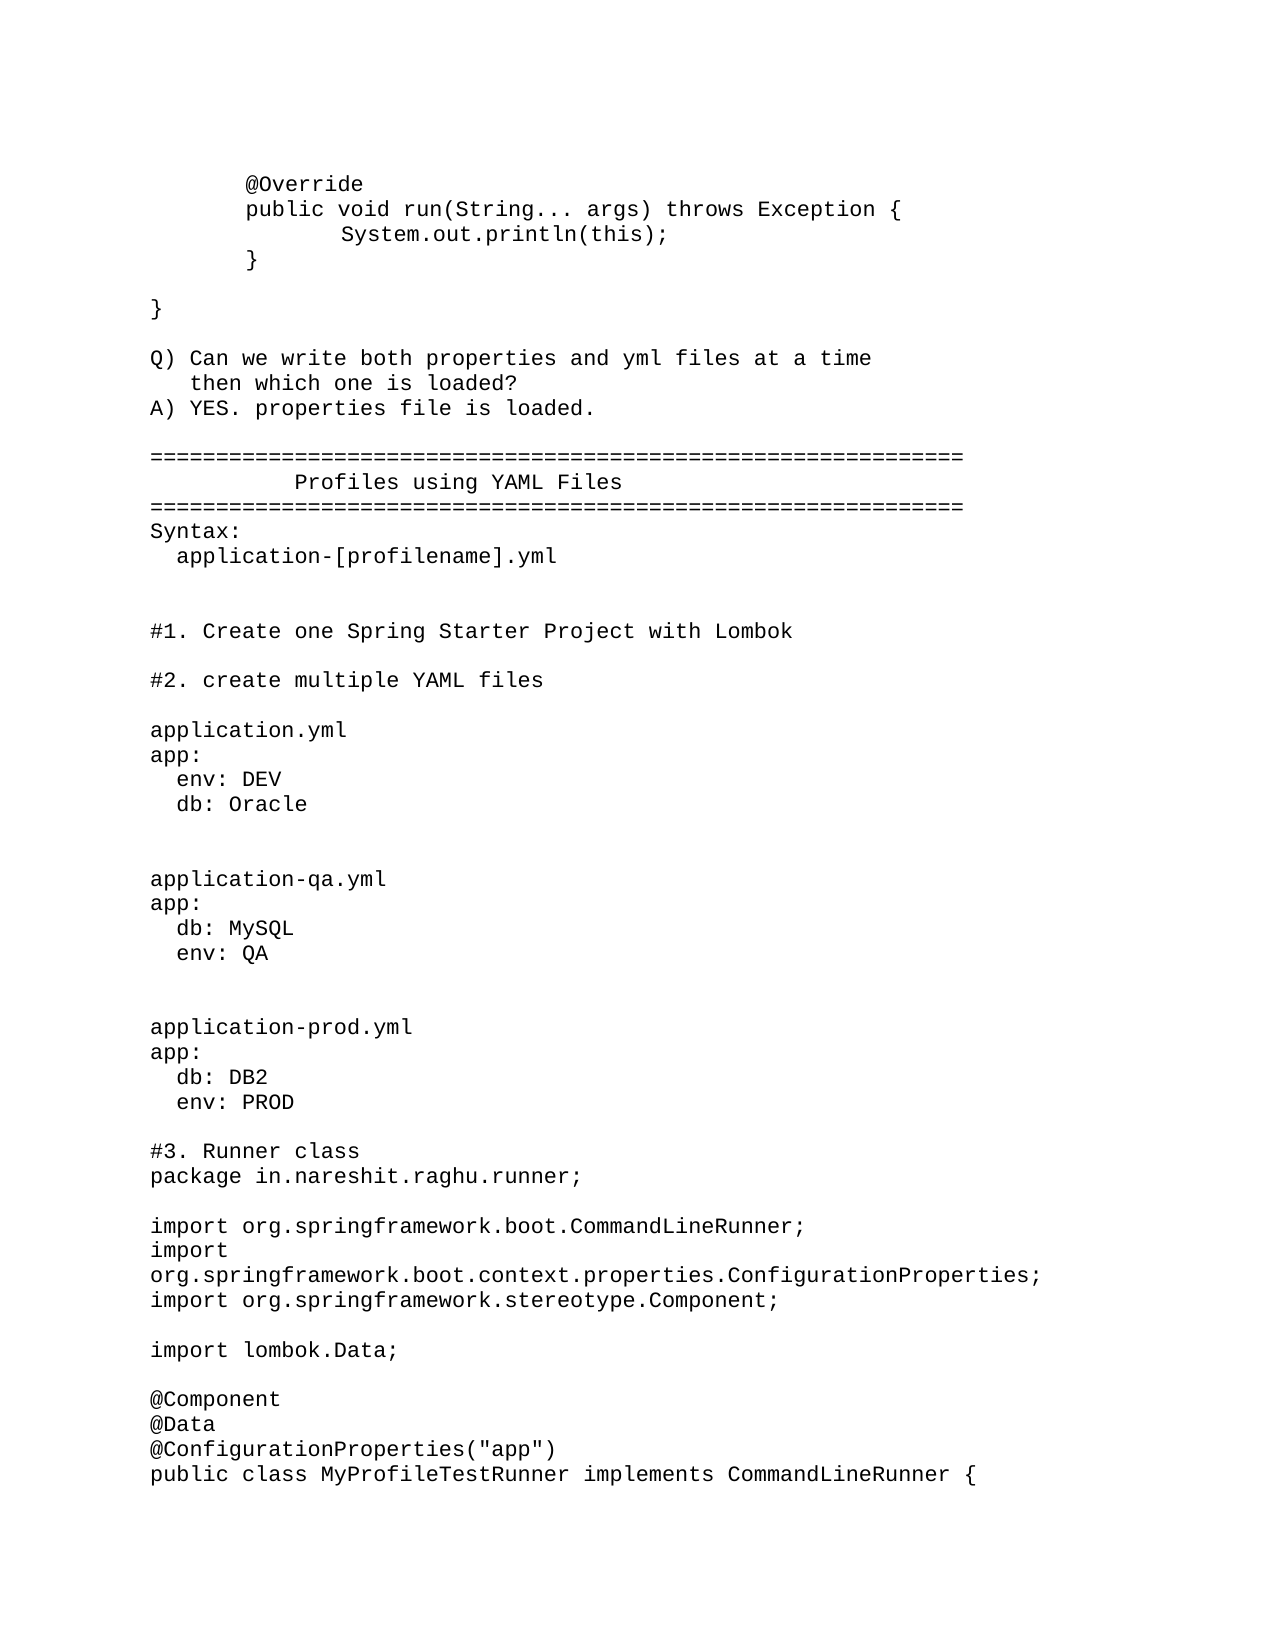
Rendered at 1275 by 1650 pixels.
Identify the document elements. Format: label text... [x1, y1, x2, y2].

text A) YES. properties file is loaded. [150, 397, 1125, 422]
text @Override [150, 174, 1125, 198]
text Syntax: [150, 521, 1125, 546]
text application-qa.yml [150, 868, 1125, 893]
text #1. Create one Spring Starter Project with Lombok [150, 620, 1125, 645]
text import org.springframework.stereotype.Component; [150, 1289, 1125, 1314]
text } [150, 248, 1125, 273]
text env: QA [150, 942, 1125, 967]
text db: Oracle [150, 793, 1125, 818]
text application-prod.yml [150, 1017, 1125, 1041]
text Q) Can we write both properties and yml files at a time [150, 347, 1125, 372]
text env: PROD [150, 1091, 1125, 1116]
text application.yml [150, 719, 1125, 744]
text package in.nareshit.raghu.runner; [150, 1165, 1125, 1190]
text ============================================================== [150, 446, 1125, 471]
text application-[profilename].yml [150, 546, 1125, 570]
text import org.springframework.boot.CommandLineRunner; [150, 1215, 1125, 1240]
text } [150, 298, 1125, 322]
text app: [150, 1041, 1125, 1066]
text import org.springframework.boot.context.properties.ConfigurationProperties; [150, 1240, 1125, 1289]
text @Data [150, 1413, 1125, 1438]
text db: MySQL [150, 917, 1125, 942]
text import lombok.Data; [150, 1339, 1125, 1364]
text env: DEV [150, 769, 1125, 793]
text #2. create multiple YAML files [150, 669, 1125, 694]
text #3. Runner class [150, 1141, 1125, 1165]
text ============================================================== [150, 496, 1125, 521]
text public void run(String... args) throws Exception { [150, 198, 1125, 223]
text app: [150, 893, 1125, 917]
text System.out.println(this); [150, 223, 1125, 248]
text public class MyProfileTestRunner implements CommandLineRunner { [150, 1463, 1125, 1488]
text @Component [150, 1388, 1125, 1413]
text db: DB2 [150, 1066, 1125, 1091]
text app: [150, 744, 1125, 769]
text @ConfigurationProperties("app") [150, 1438, 1125, 1463]
text then which one is loaded? [150, 372, 1125, 397]
text Profiles using YAML Files [150, 471, 1125, 496]
